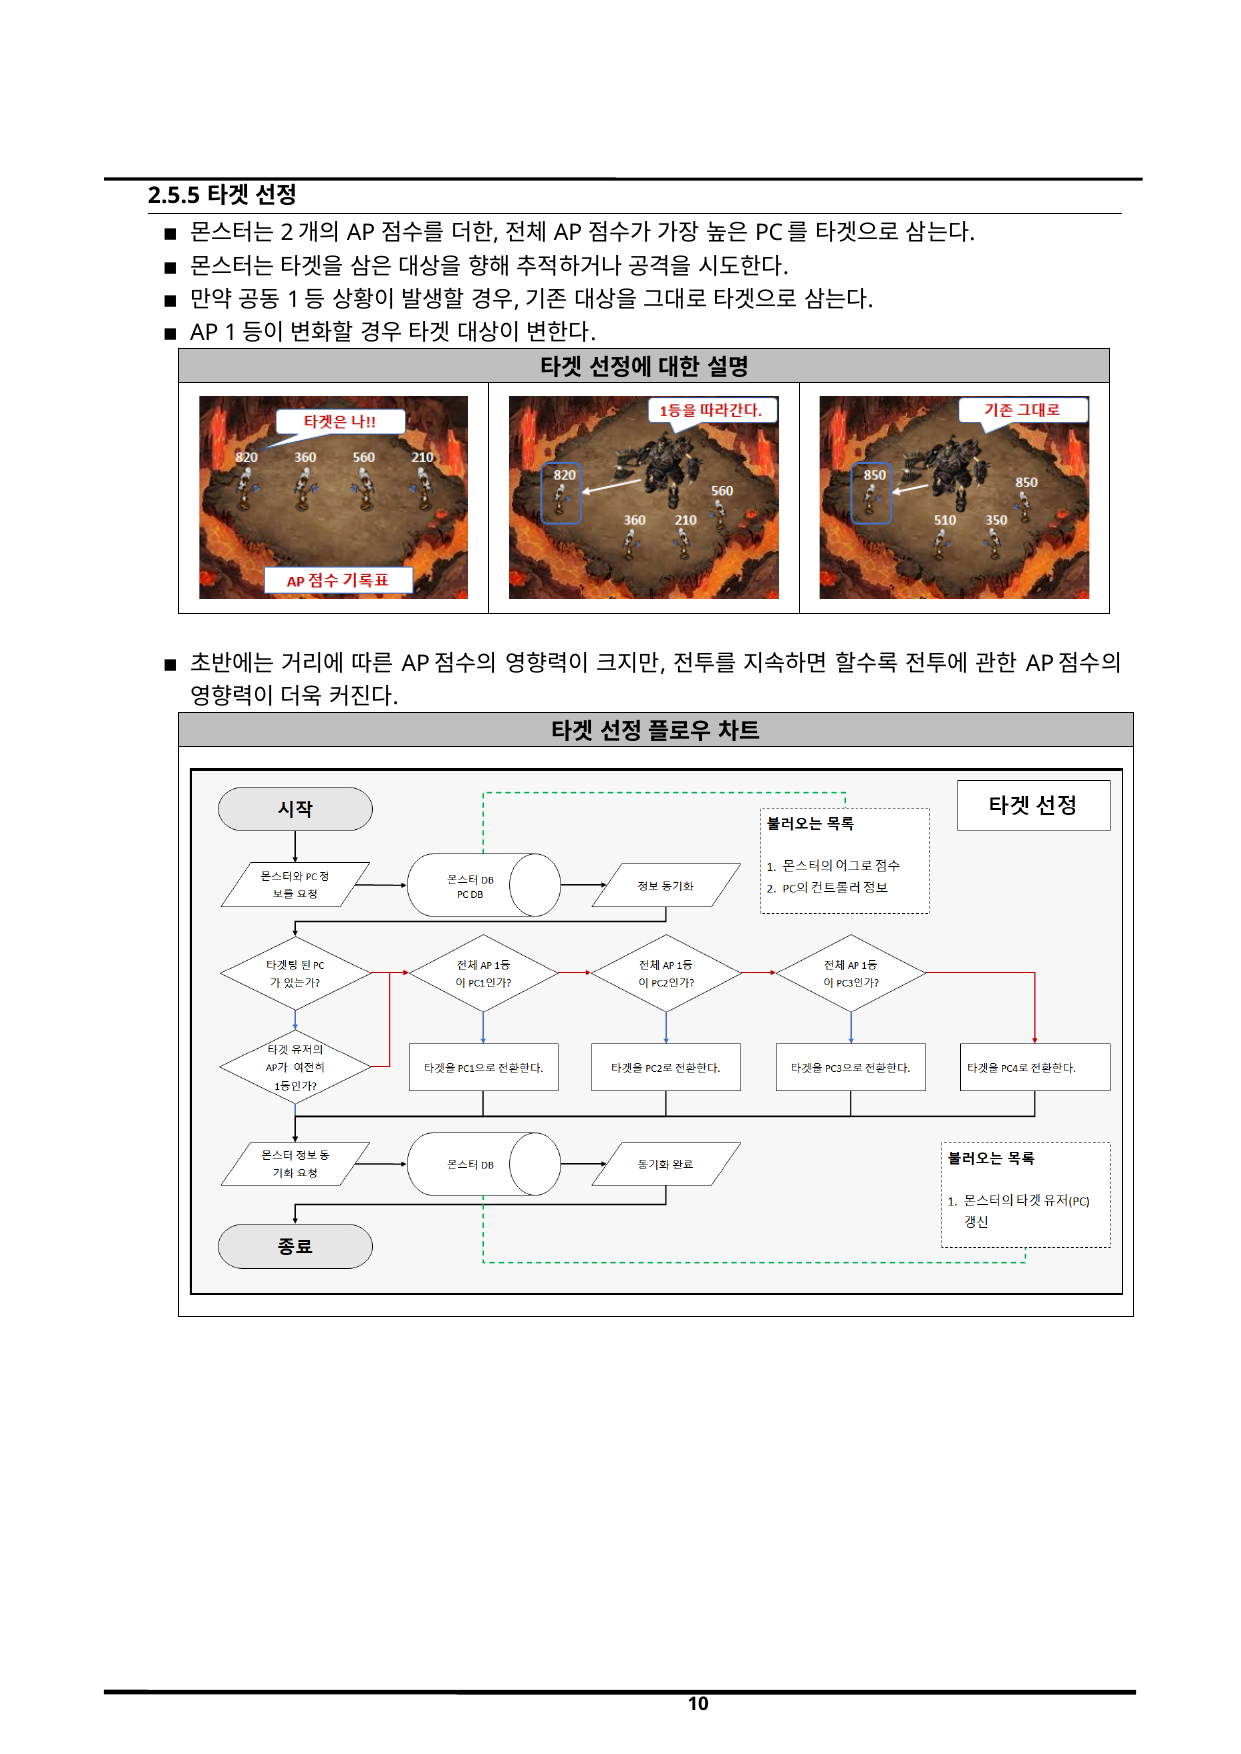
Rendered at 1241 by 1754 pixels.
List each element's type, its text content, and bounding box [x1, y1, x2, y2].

table_header 타겟 선정 플로우 차트 [179, 713, 1133, 746]
table_cell [800, 383, 1109, 613]
text 타겟 선정 [148, 177, 1122, 213]
table_cell [489, 383, 799, 613]
text AP 1등이 변화할 경우 타겟 대상이 변한다. [162, 314, 1122, 347]
picture [199, 396, 468, 599]
text 초반에는 거리에 따른 AP점수의 영향력이 크지만, 전투를 지속하면 할수록 전투에 관한 AP점수의 영향력이 더욱 커진다. [162, 645, 1122, 712]
table_cell [179, 747, 1133, 1316]
table_header 타겟 선정에 대한 설명 [179, 349, 1109, 382]
picture [819, 396, 1090, 599]
text 몬스터는 타겟을 삼은 대상을 향해 추적하거나 공격을 시도한다. [162, 247, 1122, 281]
text 만약 공동 1등 상황이 발생할 경우, 기존 대상을 그대로 타겟으로 삼는다. [162, 281, 1122, 314]
text 몬스터는 2개의 AP 점수를 더한, 전체 AP 점수가 가장 높은 PC를 타겟으로 삼는다. [162, 214, 1122, 247]
picture [189, 768, 1123, 1295]
picture [509, 396, 779, 599]
table_cell [179, 383, 488, 613]
